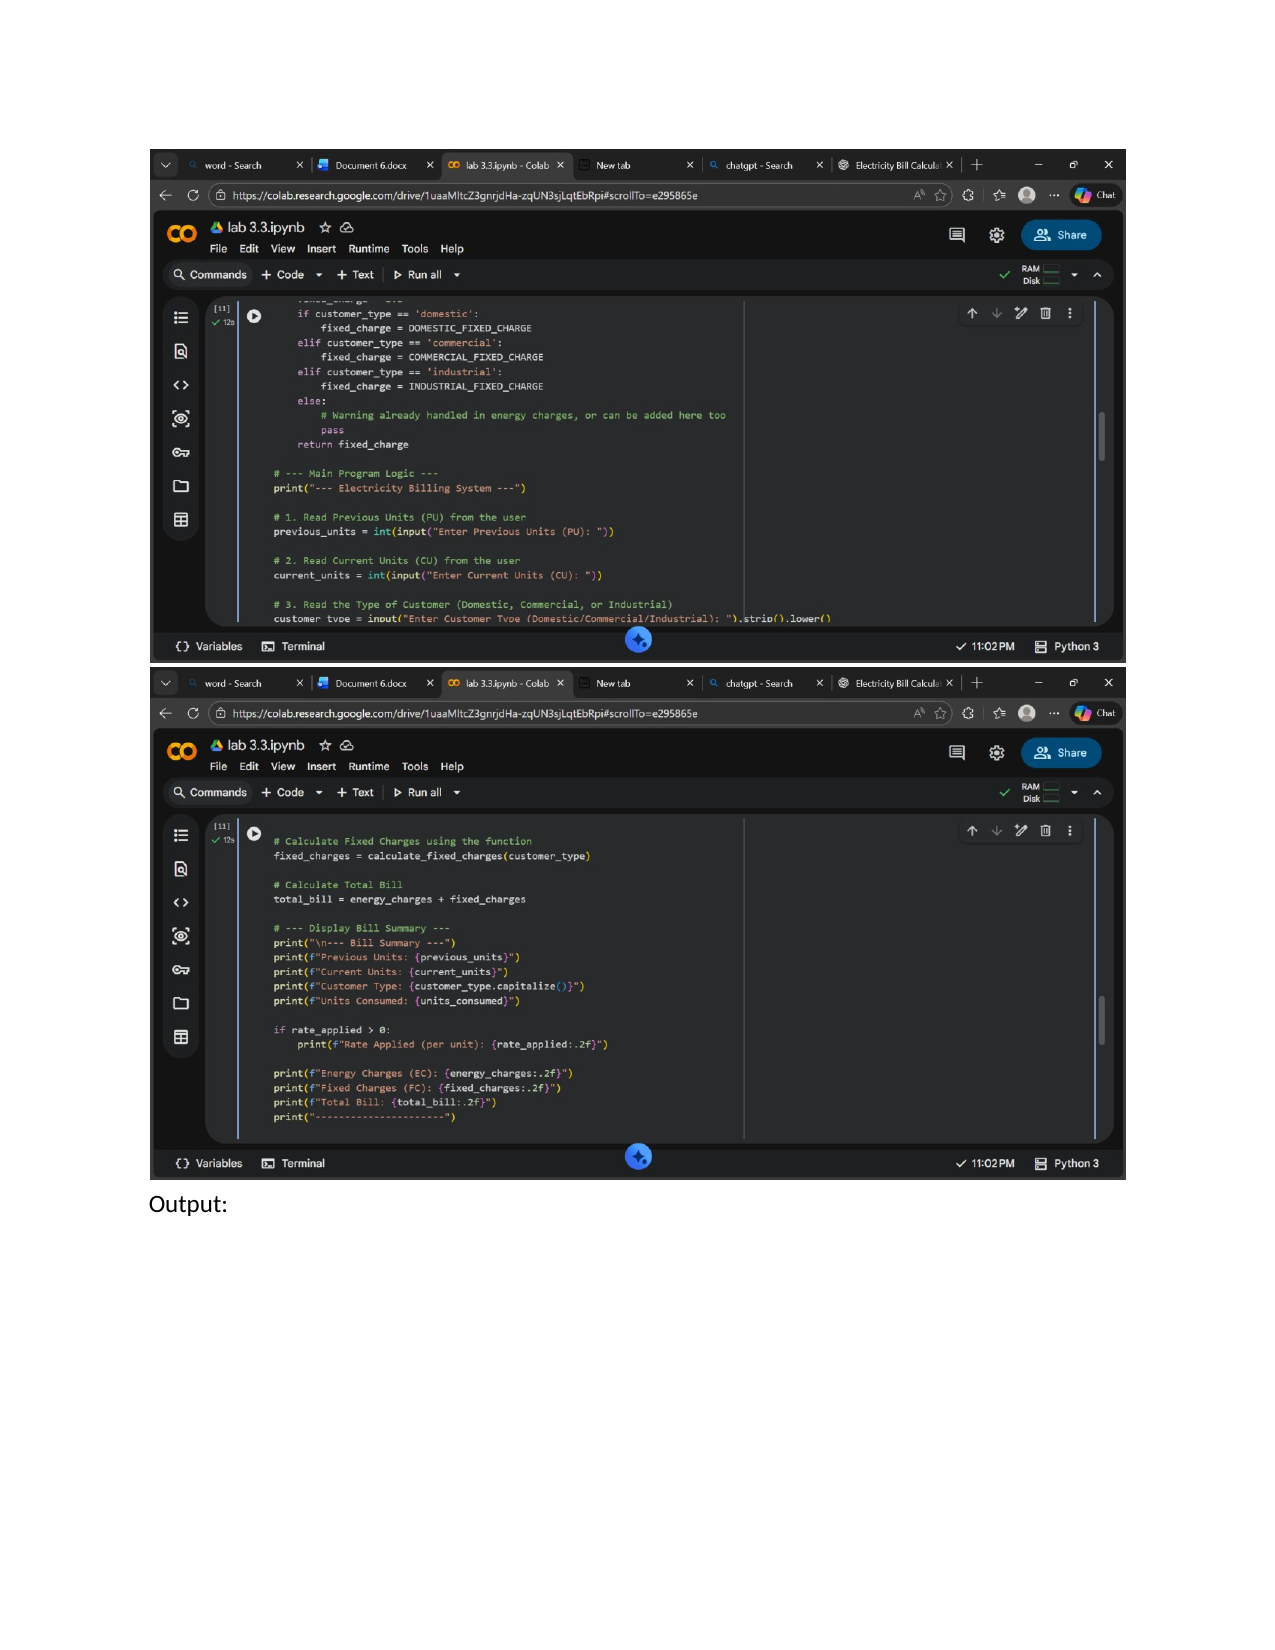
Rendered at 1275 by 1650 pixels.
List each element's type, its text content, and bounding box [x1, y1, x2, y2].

picture [150, 667, 1126, 1180]
picture [150, 149, 1126, 663]
text Output: [148, 1188, 1114, 1218]
